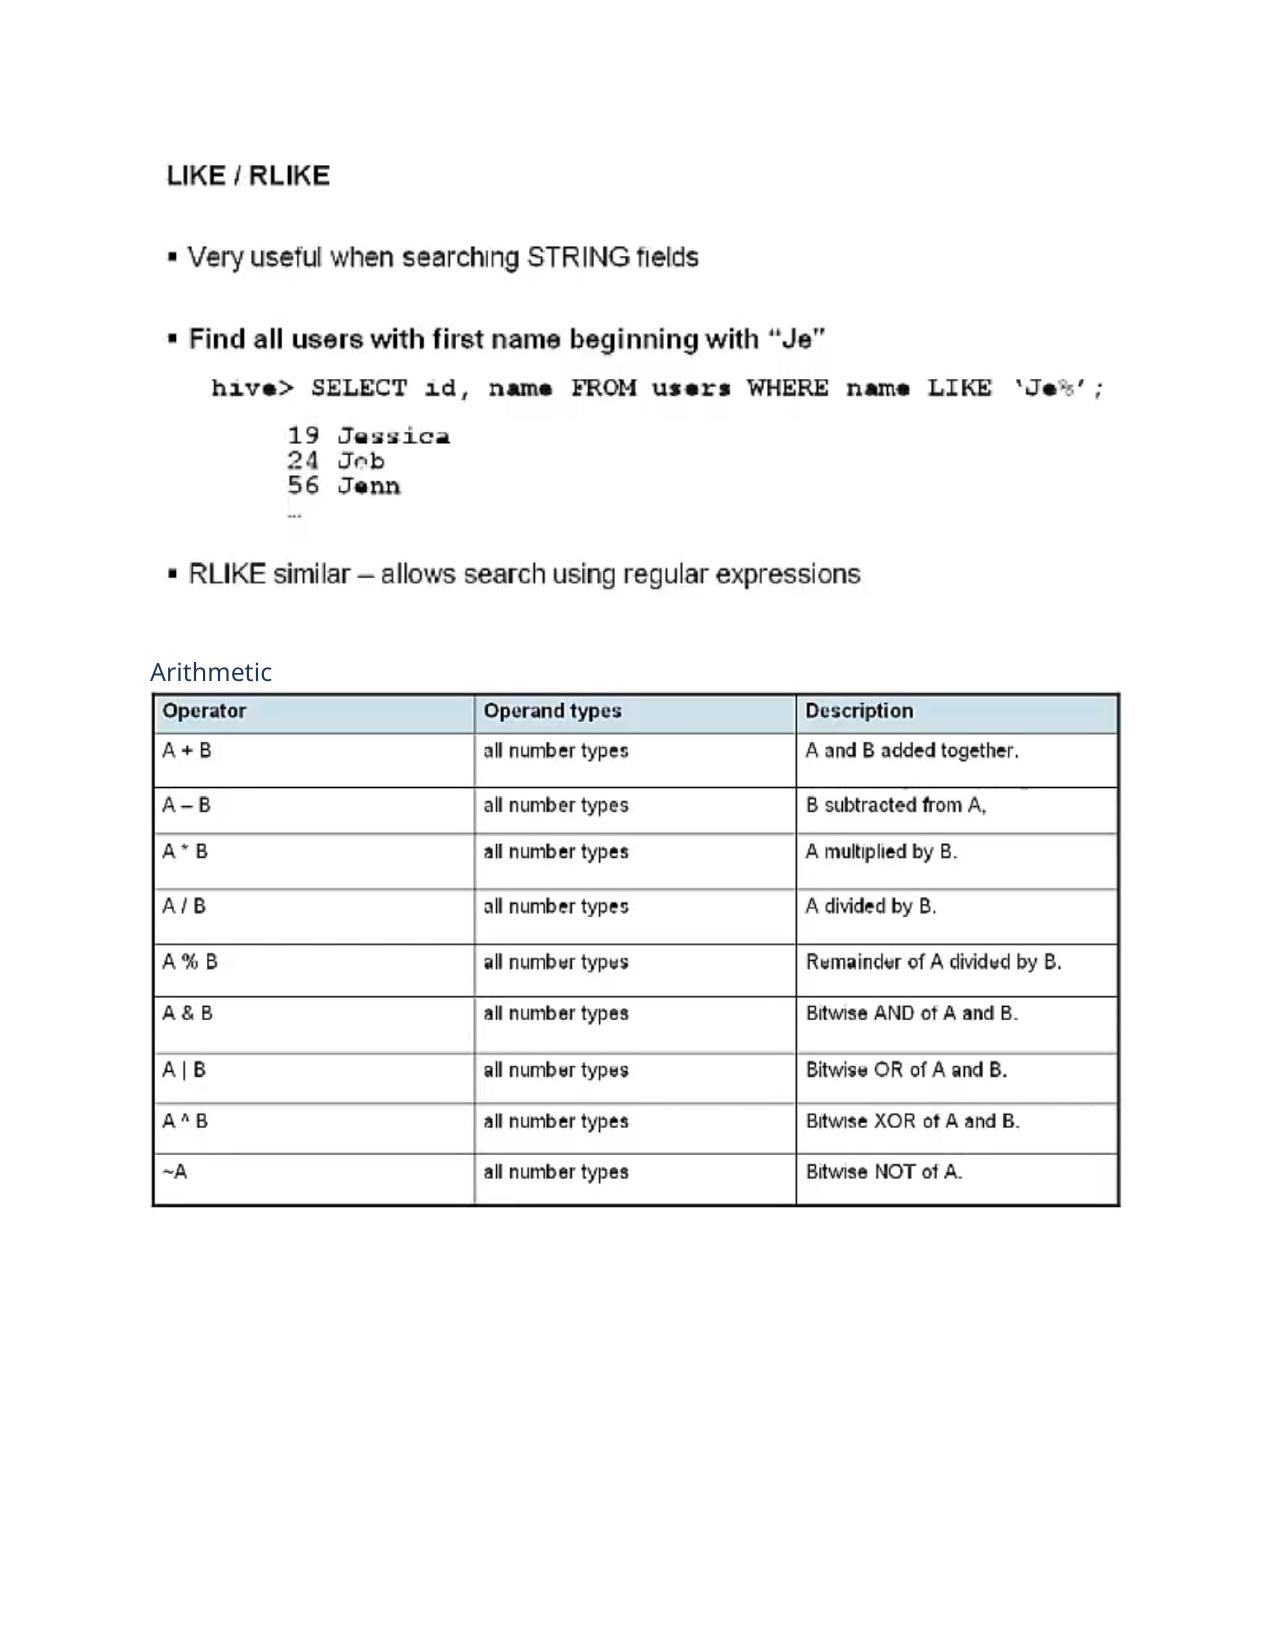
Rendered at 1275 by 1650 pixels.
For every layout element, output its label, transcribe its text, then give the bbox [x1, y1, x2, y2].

picture [150, 691, 1125, 1212]
picture [150, 150, 1125, 636]
subtitle Arithmetic [150, 654, 1125, 688]
